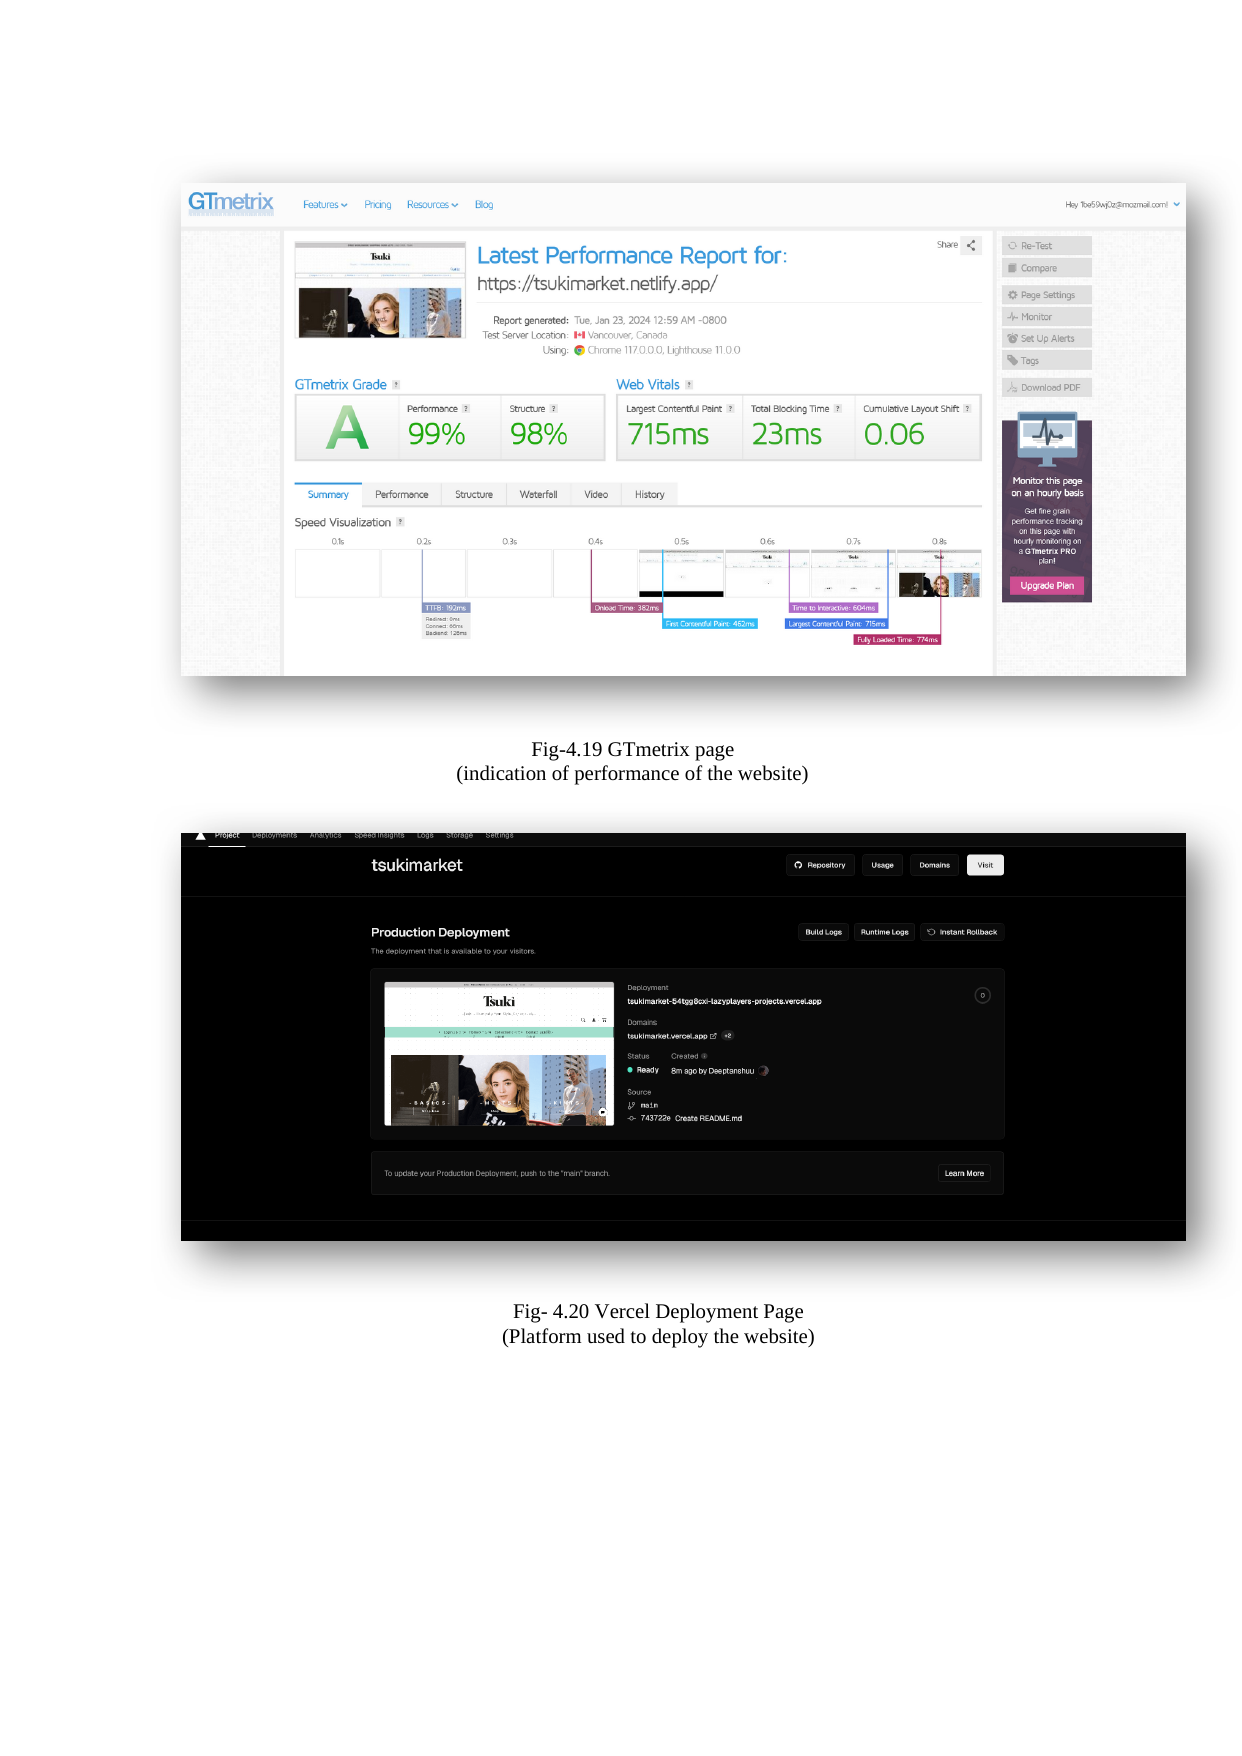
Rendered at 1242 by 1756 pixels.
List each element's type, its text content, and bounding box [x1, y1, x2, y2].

text Fig- 4.20 Vercel Deployment Page [156, 1299, 1160, 1323]
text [156, 158, 1160, 737]
picture [181, 833, 1186, 1241]
text Fig-4.19 GTmetrix page [156, 737, 1160, 761]
picture [181, 183, 1186, 676]
text (Platform used to deploy the website) [156, 1323, 1160, 1348]
text (indication of performance of the website) [381, 761, 1160, 785]
